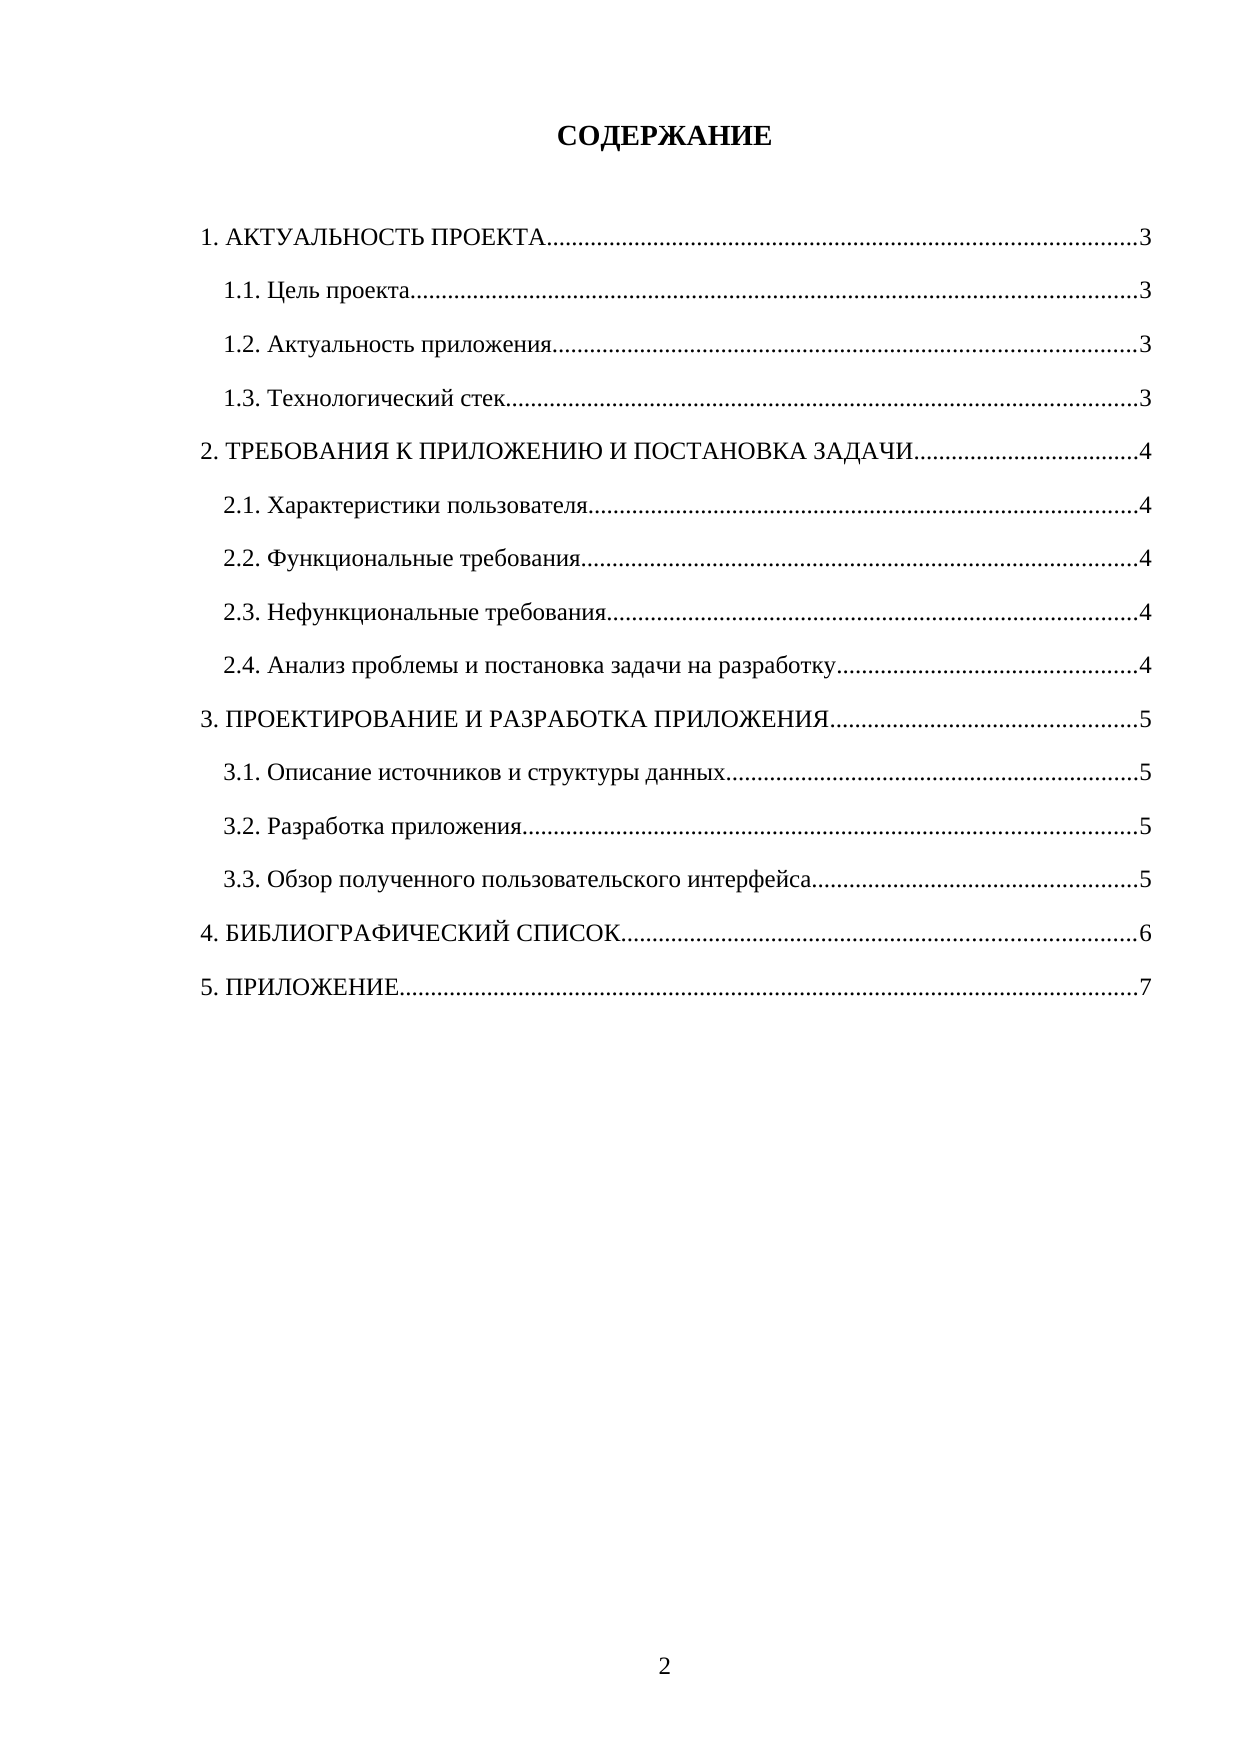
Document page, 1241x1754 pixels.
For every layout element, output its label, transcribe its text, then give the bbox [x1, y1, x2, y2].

text СОДЕРЖАНИЕ [177, 118, 1152, 152]
